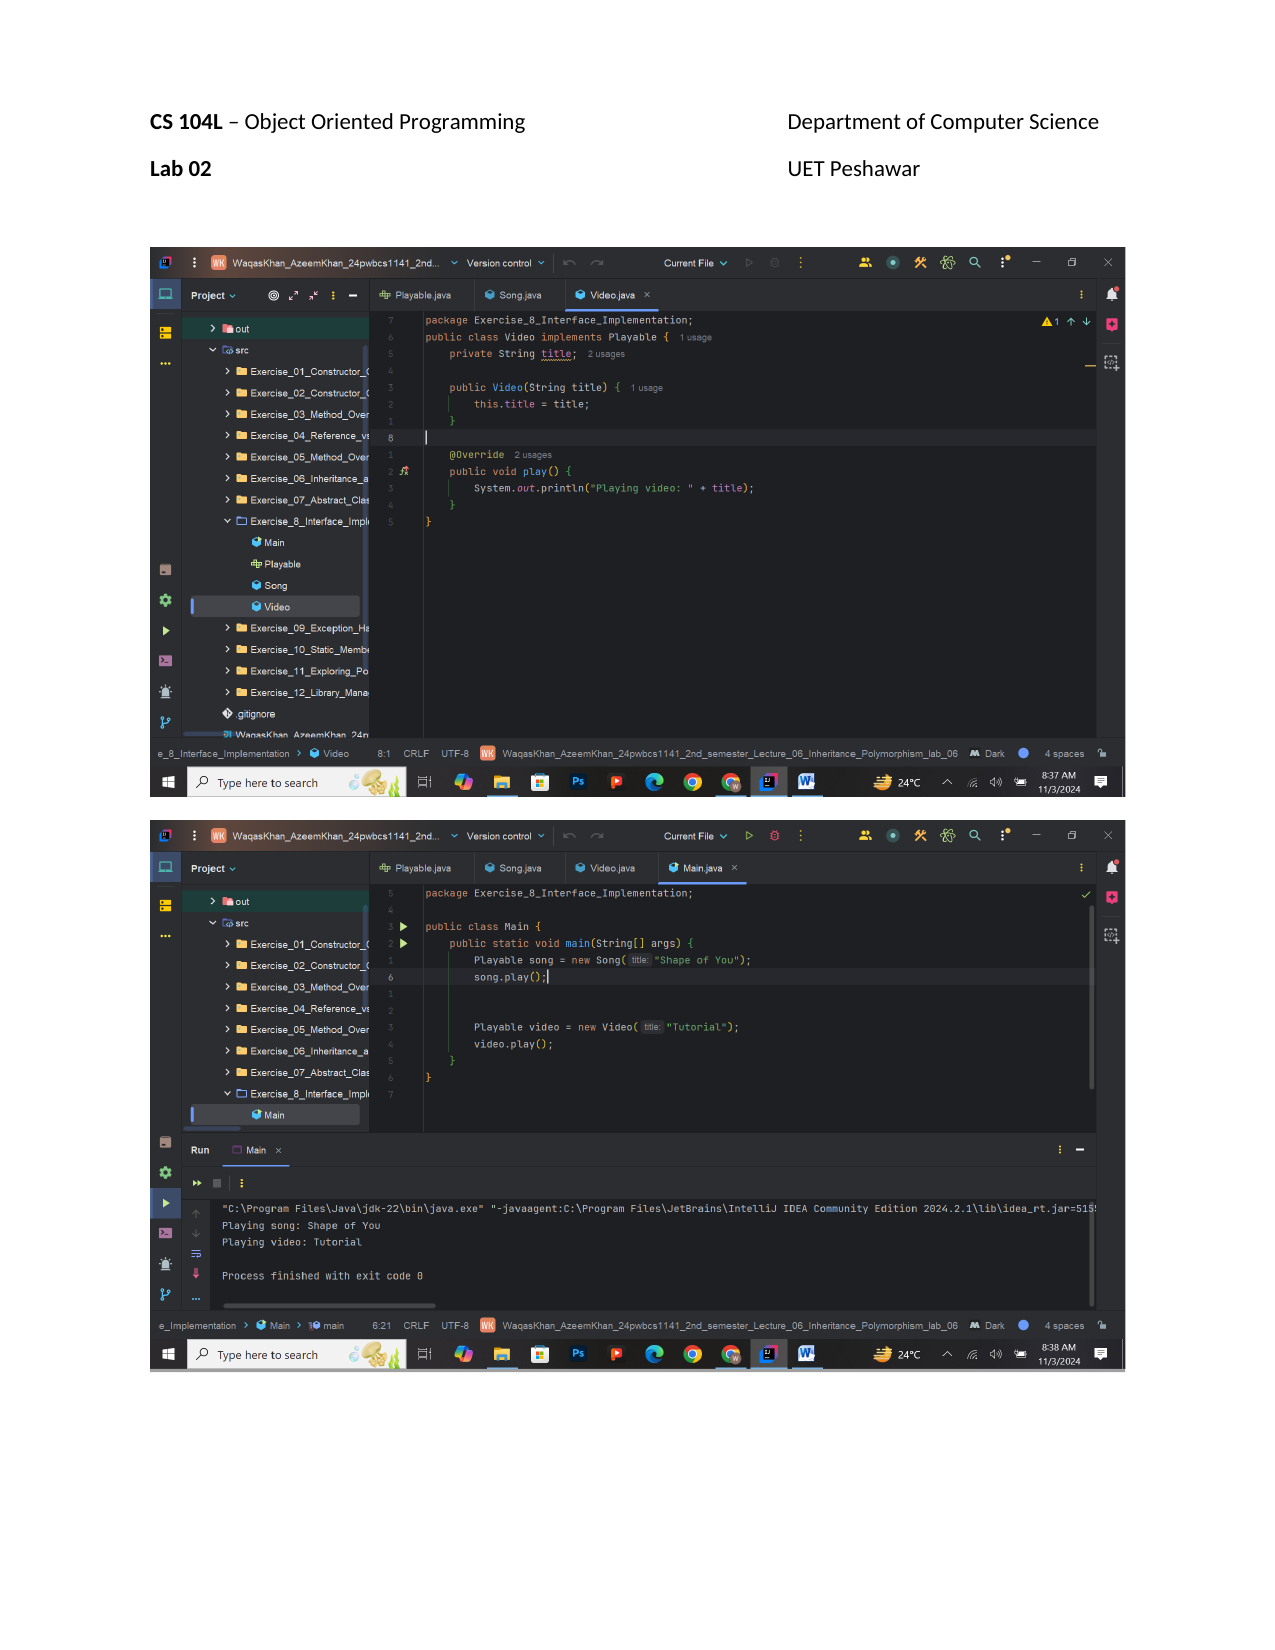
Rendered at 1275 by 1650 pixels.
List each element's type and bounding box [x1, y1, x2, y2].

picture [150, 820, 1126, 1368]
picture [150, 247, 1126, 797]
